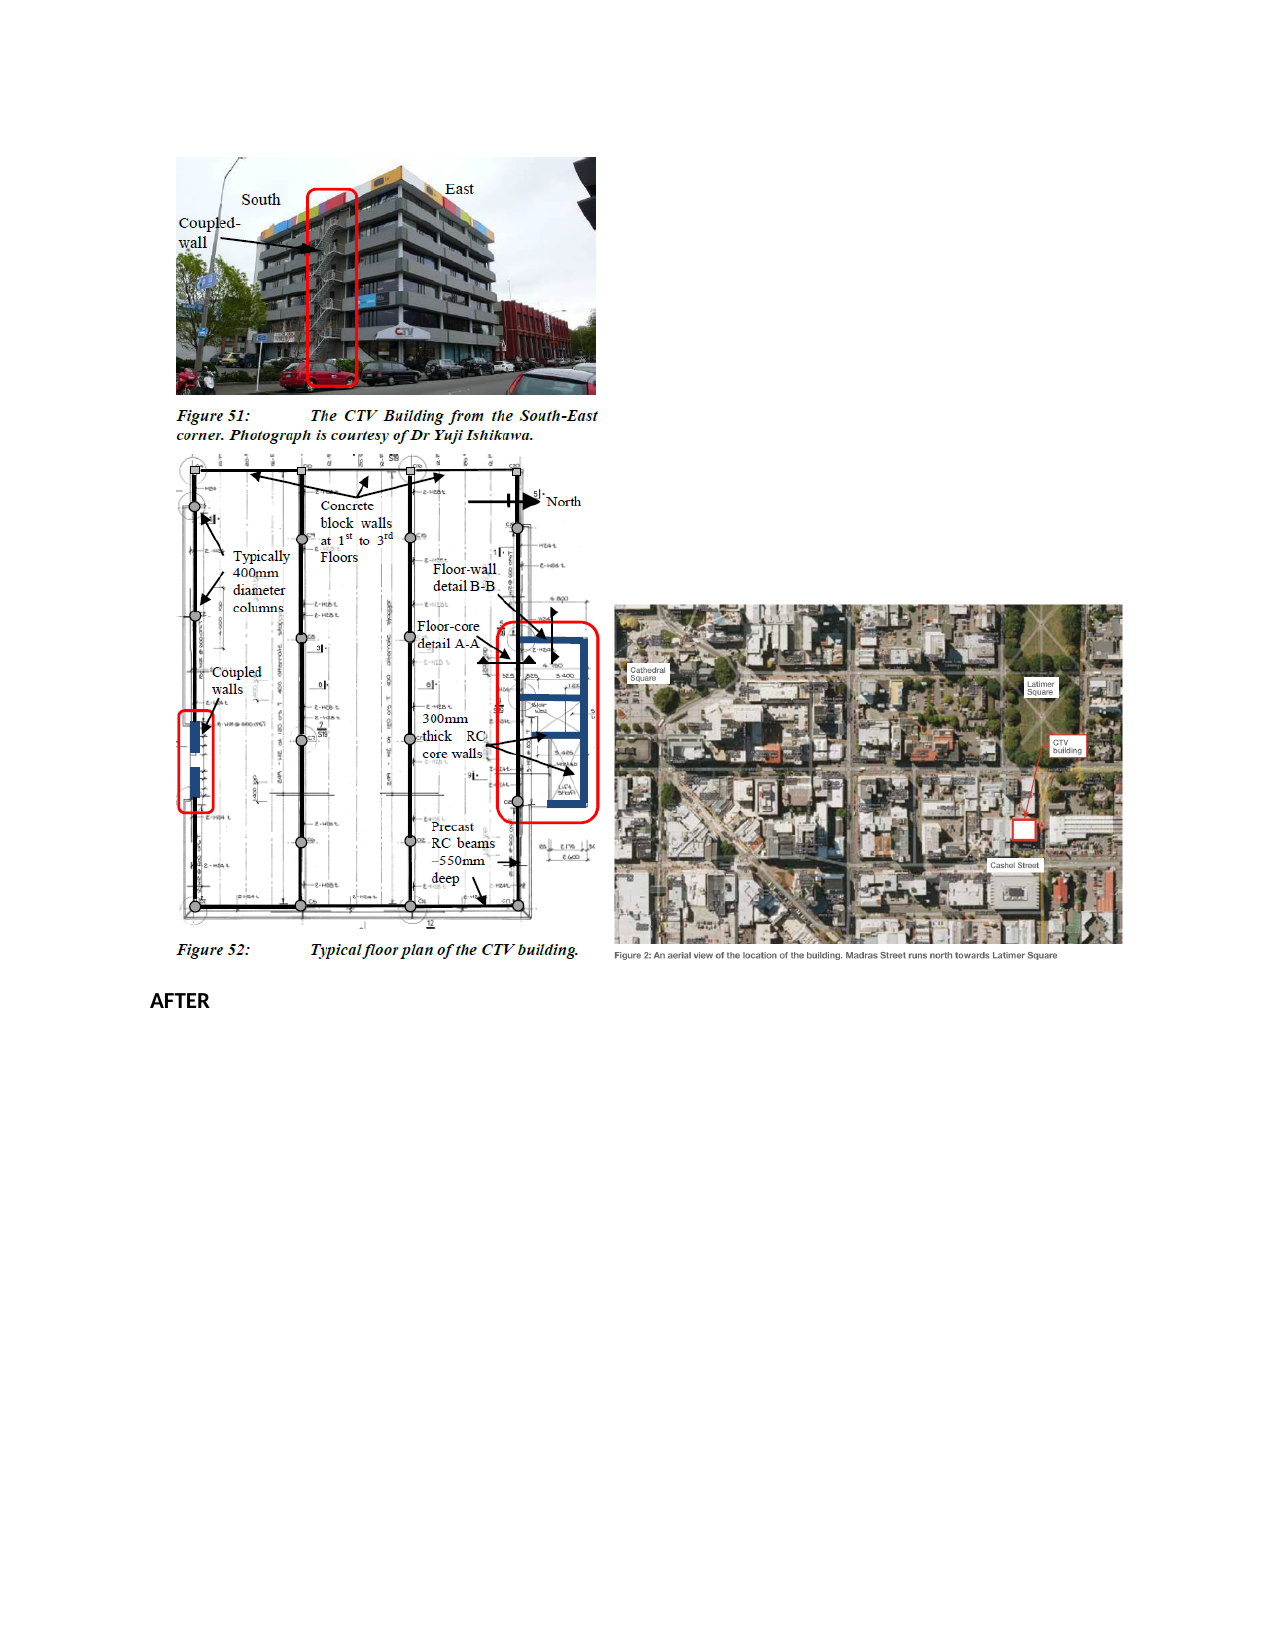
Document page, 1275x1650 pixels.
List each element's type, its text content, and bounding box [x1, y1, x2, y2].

text AFTER [150, 986, 1125, 1014]
picture [150, 150, 1124, 968]
